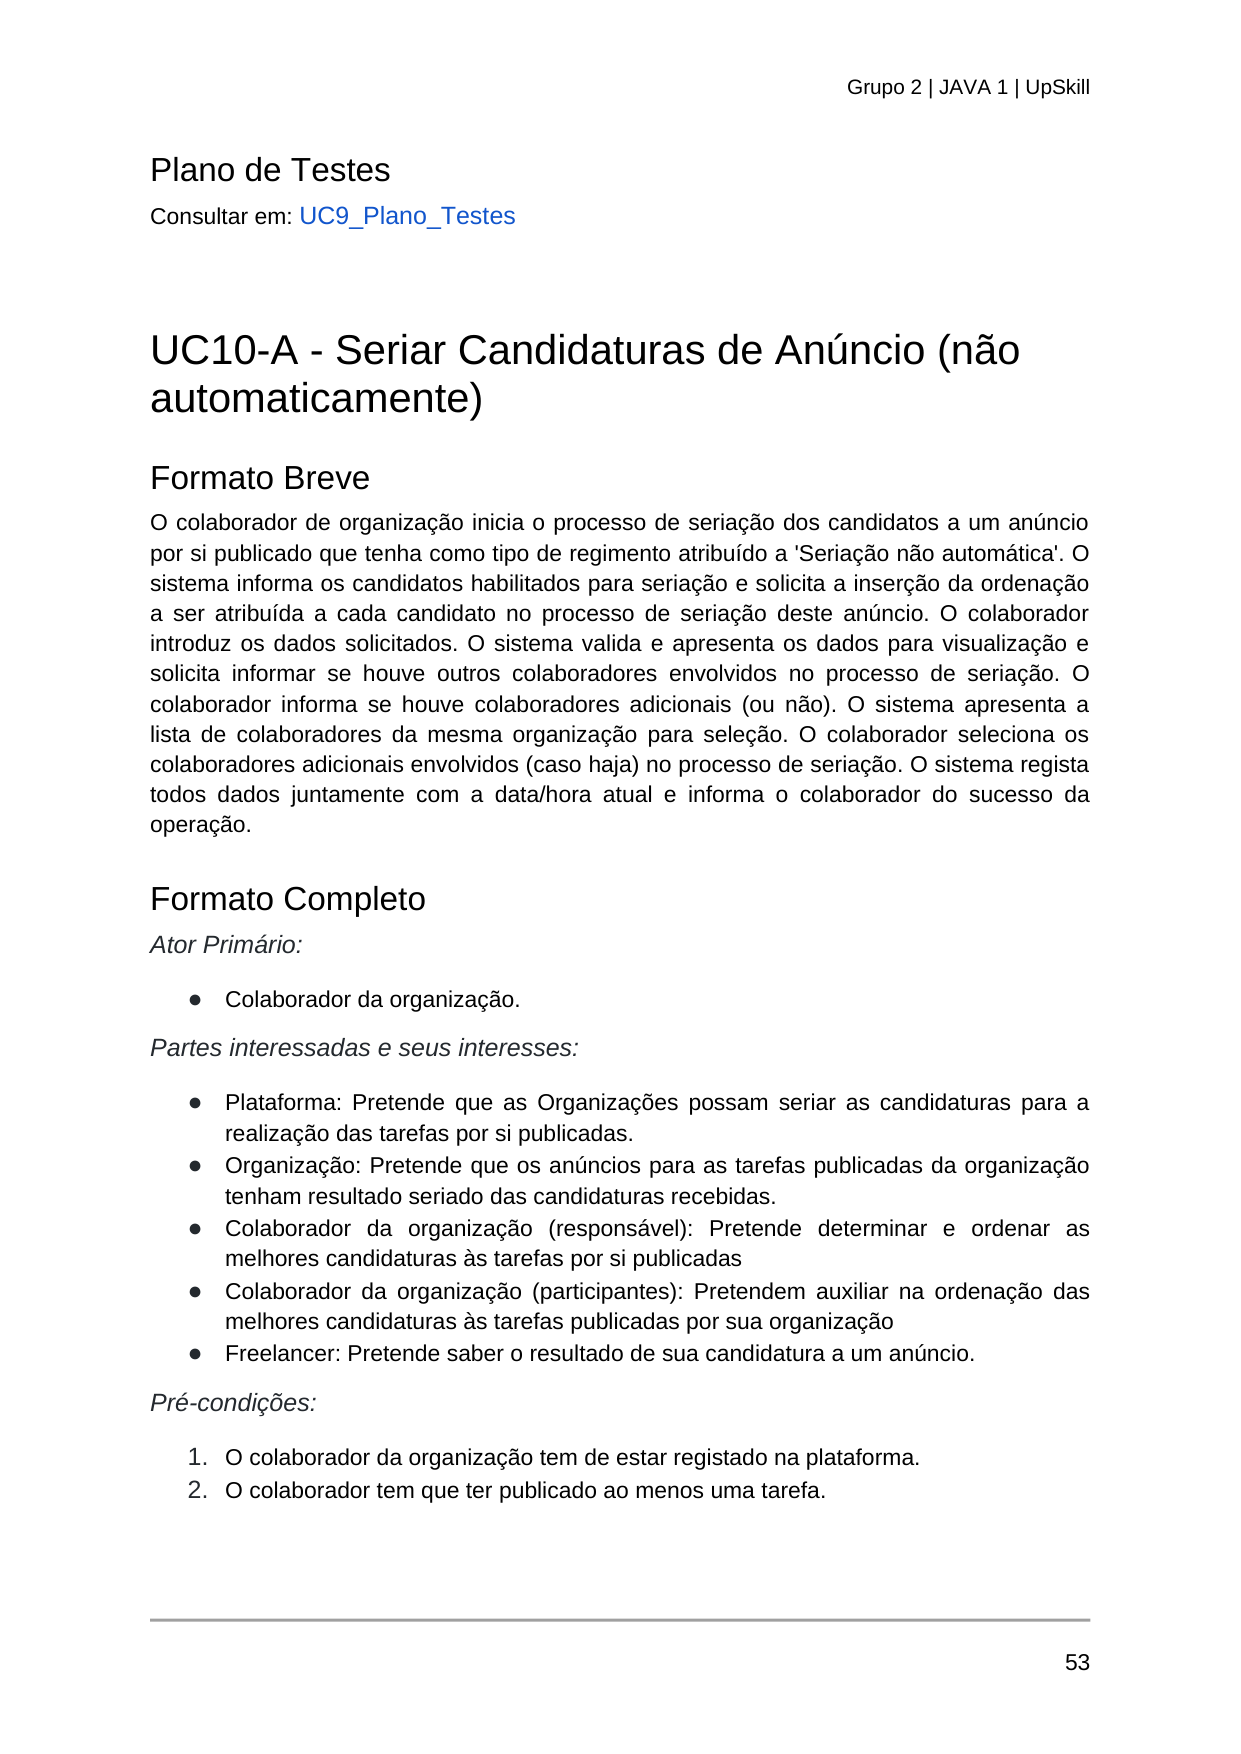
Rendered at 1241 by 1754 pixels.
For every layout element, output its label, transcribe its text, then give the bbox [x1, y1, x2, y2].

list O colaborador da organização tem de estar registado na plataforma. [187, 1442, 1090, 1471]
text Ator Primário: [150, 930, 1090, 959]
list O colaborador tem que ter publicado ao menos uma tarefa. [187, 1475, 1090, 1503]
subtitle Formato Breve [150, 458, 1090, 497]
text Consultar em: UC9_Plano_Testes [150, 201, 1090, 230]
list Organização: Pretende que os anúncios para as tarefas publicadas da organização tenham resultado seriado das candidaturas recebidas. [187, 1150, 1090, 1209]
subtitle Plano de Testes [150, 150, 1090, 188]
list Colaborador da organização (responsável): Pretende determinar e ordenar as melhores candidaturas às tarefas por si publicadas [187, 1213, 1090, 1272]
list Colaborador da organização. [187, 984, 1090, 1013]
text Partes interessadas e seus interesses: [150, 1033, 1090, 1062]
text O colaborador de organização inicia o processo de seriação dos candidatos a um anúncio por si publicado que tenha como tipo de regimento atribuído a 'Seriação não automática'. O sistema informa os candidatos habilitados para seriação e solicita a inserção da ordenação a ser atribuída a cada candidato no processo de seriação deste anúncio. O colaborador introduz os dados solicitados. O sistema valida e apresenta os dados para visualização e solicita informar se houve outros colaboradores envolvidos no processo de seriação. O colaborador informa se houve colaboradores adicionais (ou não). O sistema apresenta a lista de colaboradores da mesma organização para seleção. O colaborador seleciona os colaboradores adicionais envolvidos (caso haja) no processo de seriação. O sistema regista todos dados juntamente com a data/hora atual e informa o colaborador do sucesso da operação. [150, 509, 1090, 838]
list Plataforma: Pretende que as Organizações possam seriar as candidaturas para a realização das tarefas por si publicadas. [187, 1087, 1090, 1146]
subtitle Formato Completo [150, 879, 1090, 918]
list Freelancer: Pretende saber o resultado de sua candidatura a um anúncio. [187, 1338, 1090, 1367]
list Colaborador da organização (participantes): Pretendem auxiliar na ordenação das melhores candidaturas às tarefas publicadas por sua organização [187, 1276, 1090, 1334]
subtitle UC10-A - Seriar Candidaturas de Anúncio (não automaticamente) [150, 325, 1090, 421]
text Pré-condições: [150, 1388, 1090, 1417]
